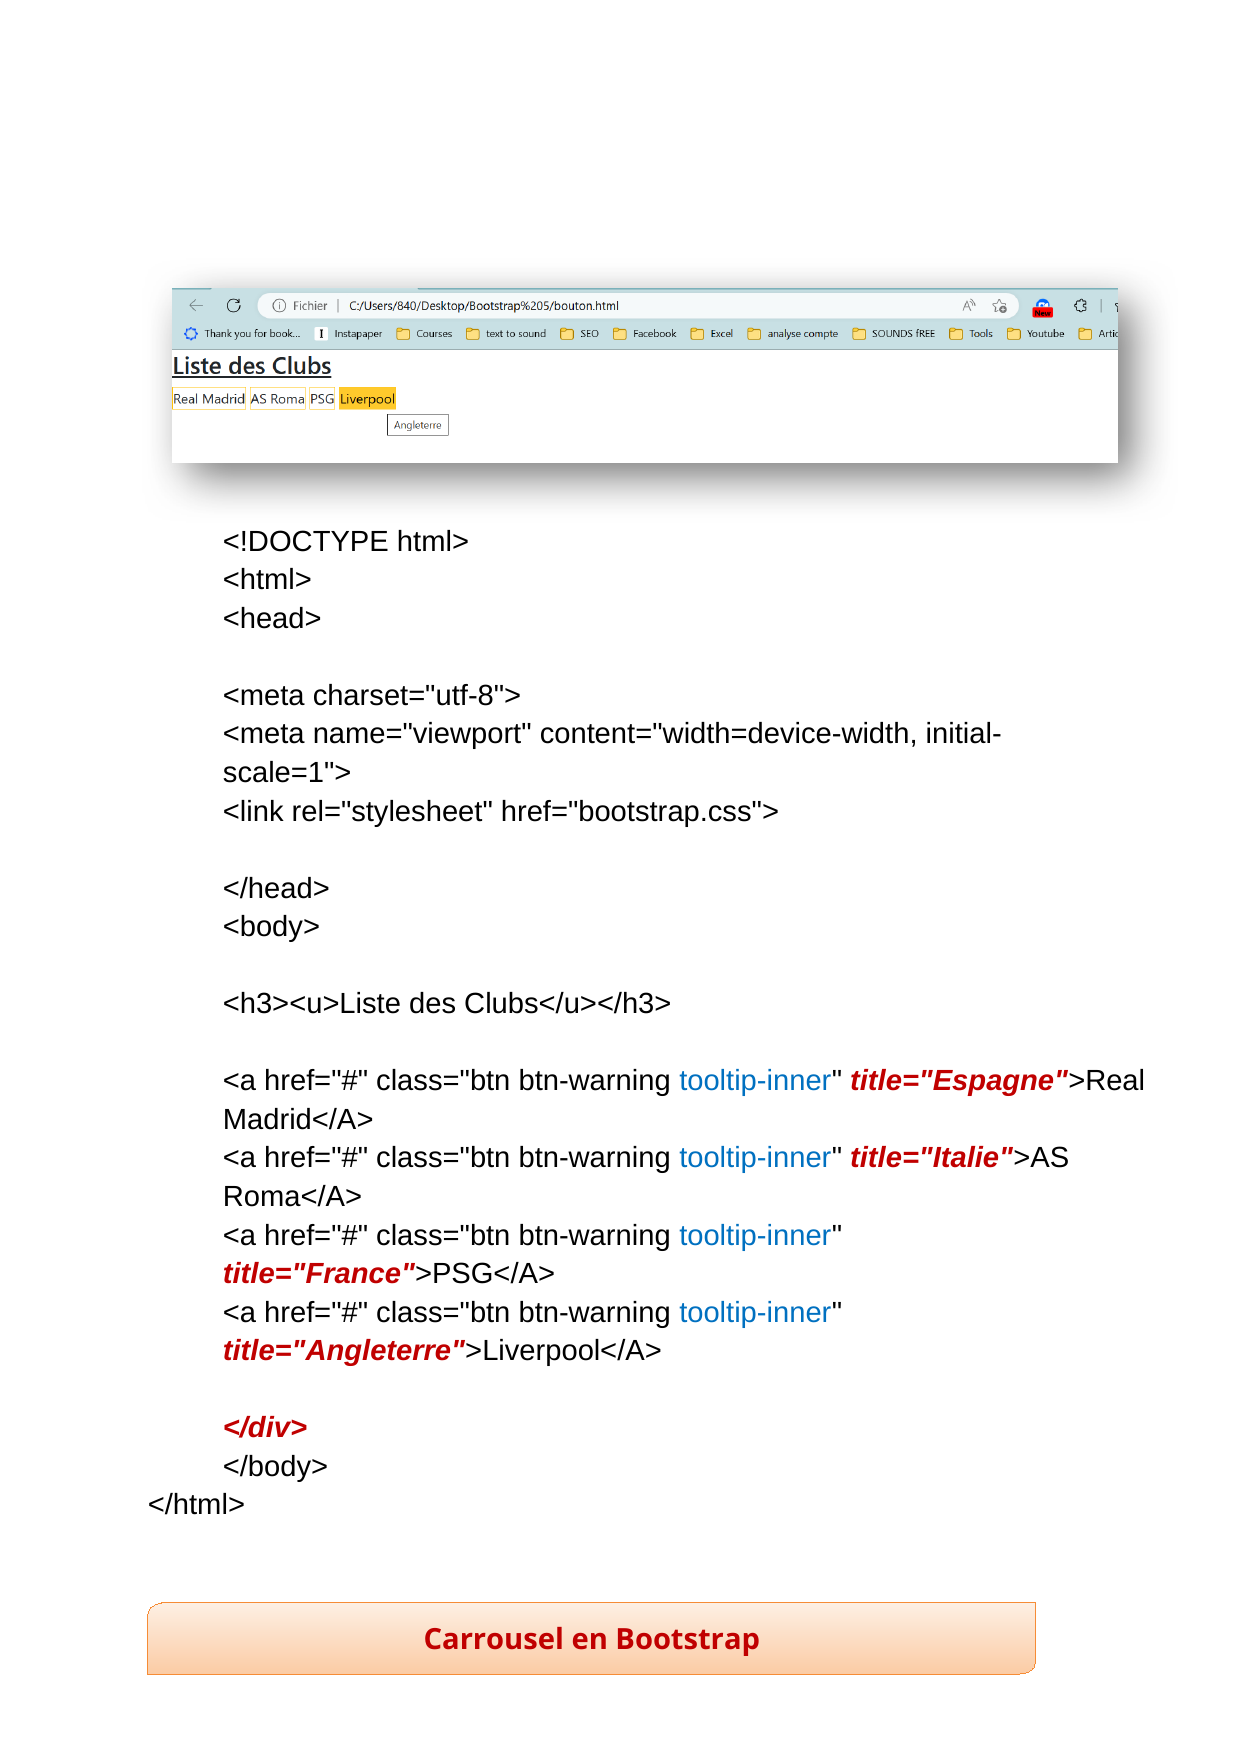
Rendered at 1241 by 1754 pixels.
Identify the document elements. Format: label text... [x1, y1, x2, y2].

list </html> [148, 1487, 1093, 1521]
list <html> [223, 562, 1093, 596]
list <a href="#" class="btn btn-warning tooltip-inner" title="Italie">AS Roma</A> [223, 1140, 1166, 1212]
list <!DOCTYPE html> [223, 524, 1093, 557]
picture [172, 288, 1118, 463]
list <h3><u>Liste des Clubs</u></h3> [223, 986, 1093, 1020]
list </body> [223, 1449, 1093, 1482]
list <a href="#" class="btn btn-warning tooltip-inner" title="Espagne">Real Madrid</A> [223, 1063, 1166, 1135]
list <a href="#" class="btn btn-warning tooltip-inner" title="France">PSG</A> [223, 1217, 1166, 1289]
list <head> [223, 601, 1093, 634]
list <meta name="viewport" content="width=device-width, initial-scale=1"> [223, 716, 1093, 788]
list <meta charset="utf-8"> [223, 678, 1093, 711]
list </div> [223, 1410, 1093, 1444]
list <link rel="stylesheet" href="bootstrap.css"> [223, 793, 1093, 827]
list <body> [223, 909, 1093, 943]
list <a href="#" class="btn btn-warning tooltip-inner" title="Angleterre">Liverpool</A> [223, 1294, 1166, 1367]
list </head> [223, 871, 1093, 904]
